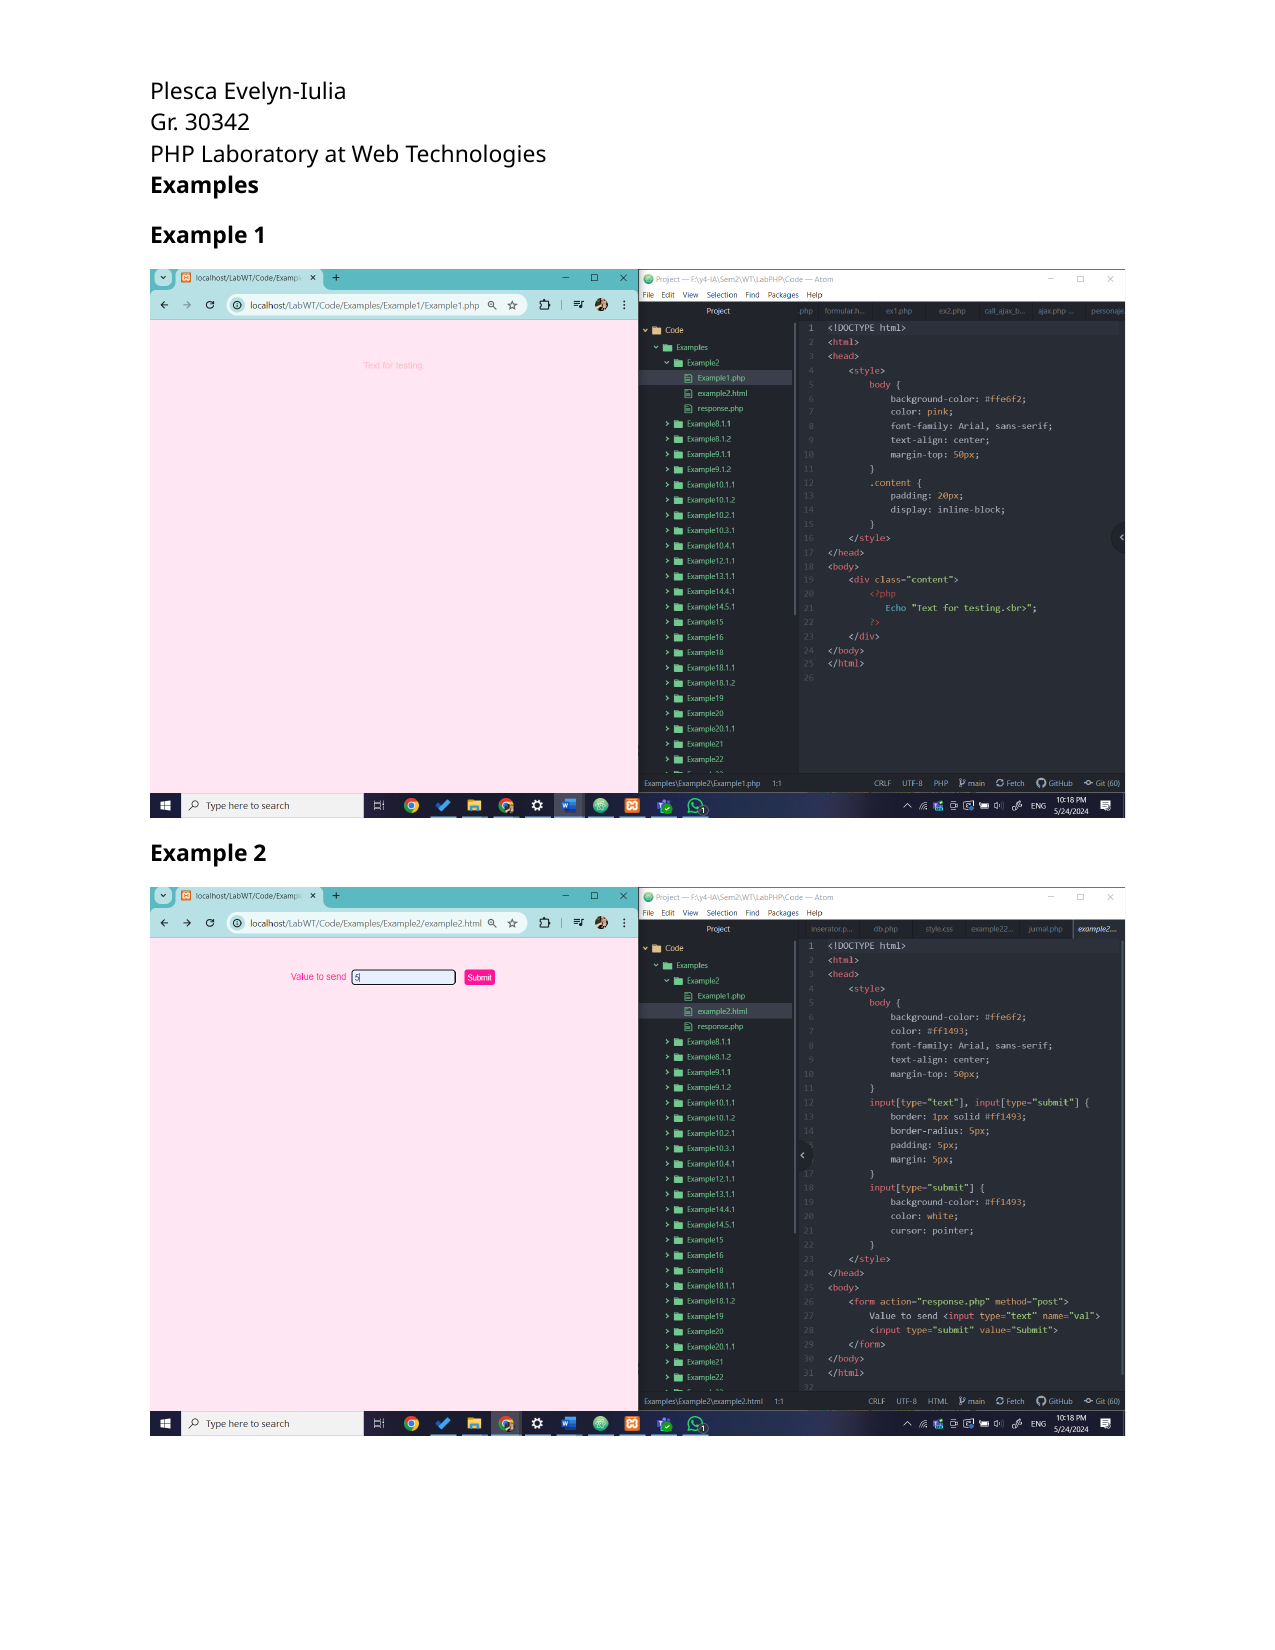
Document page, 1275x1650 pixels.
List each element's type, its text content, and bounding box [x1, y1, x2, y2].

text Example 2 [150, 837, 1125, 868]
picture [150, 887, 1125, 1436]
text Examples [150, 169, 1125, 200]
picture [150, 269, 1125, 818]
text Example 1 [150, 219, 1125, 250]
